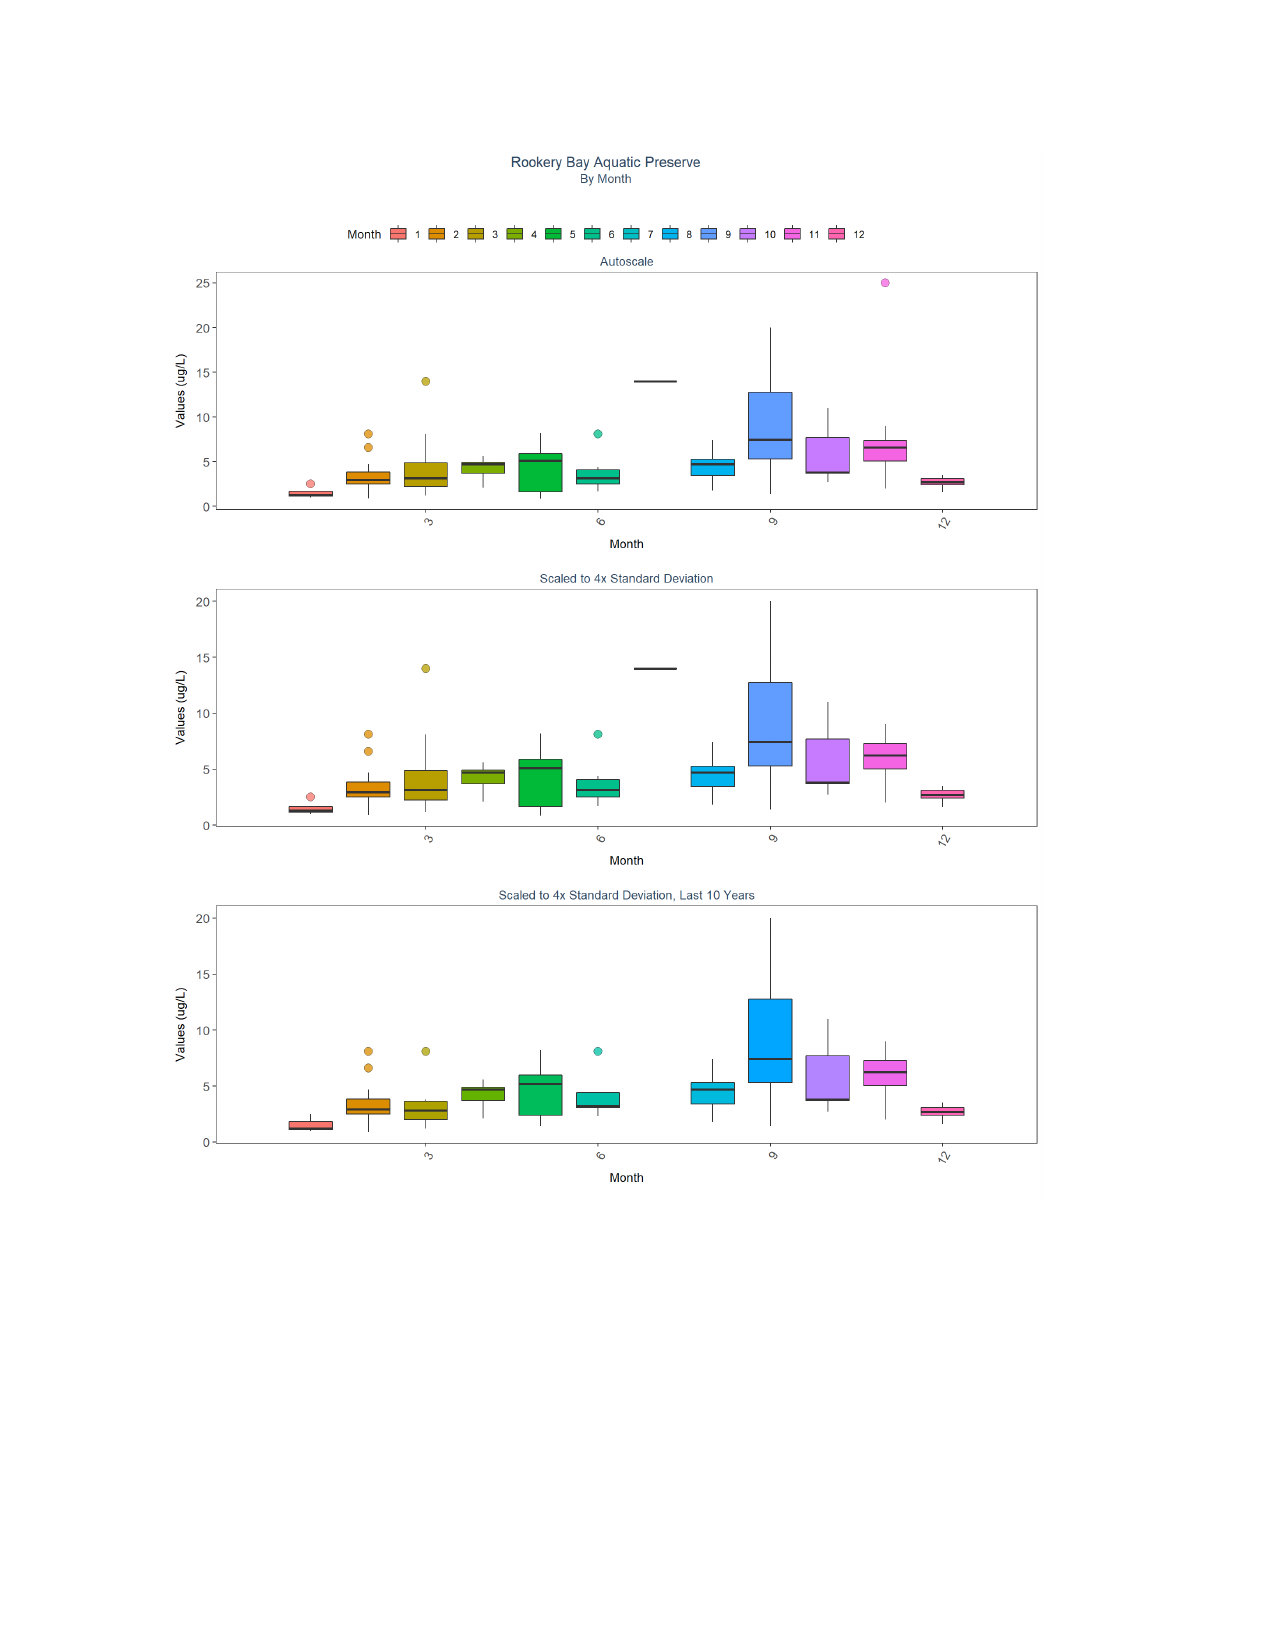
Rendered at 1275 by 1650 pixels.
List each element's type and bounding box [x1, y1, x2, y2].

picture [168, 150, 1044, 1200]
